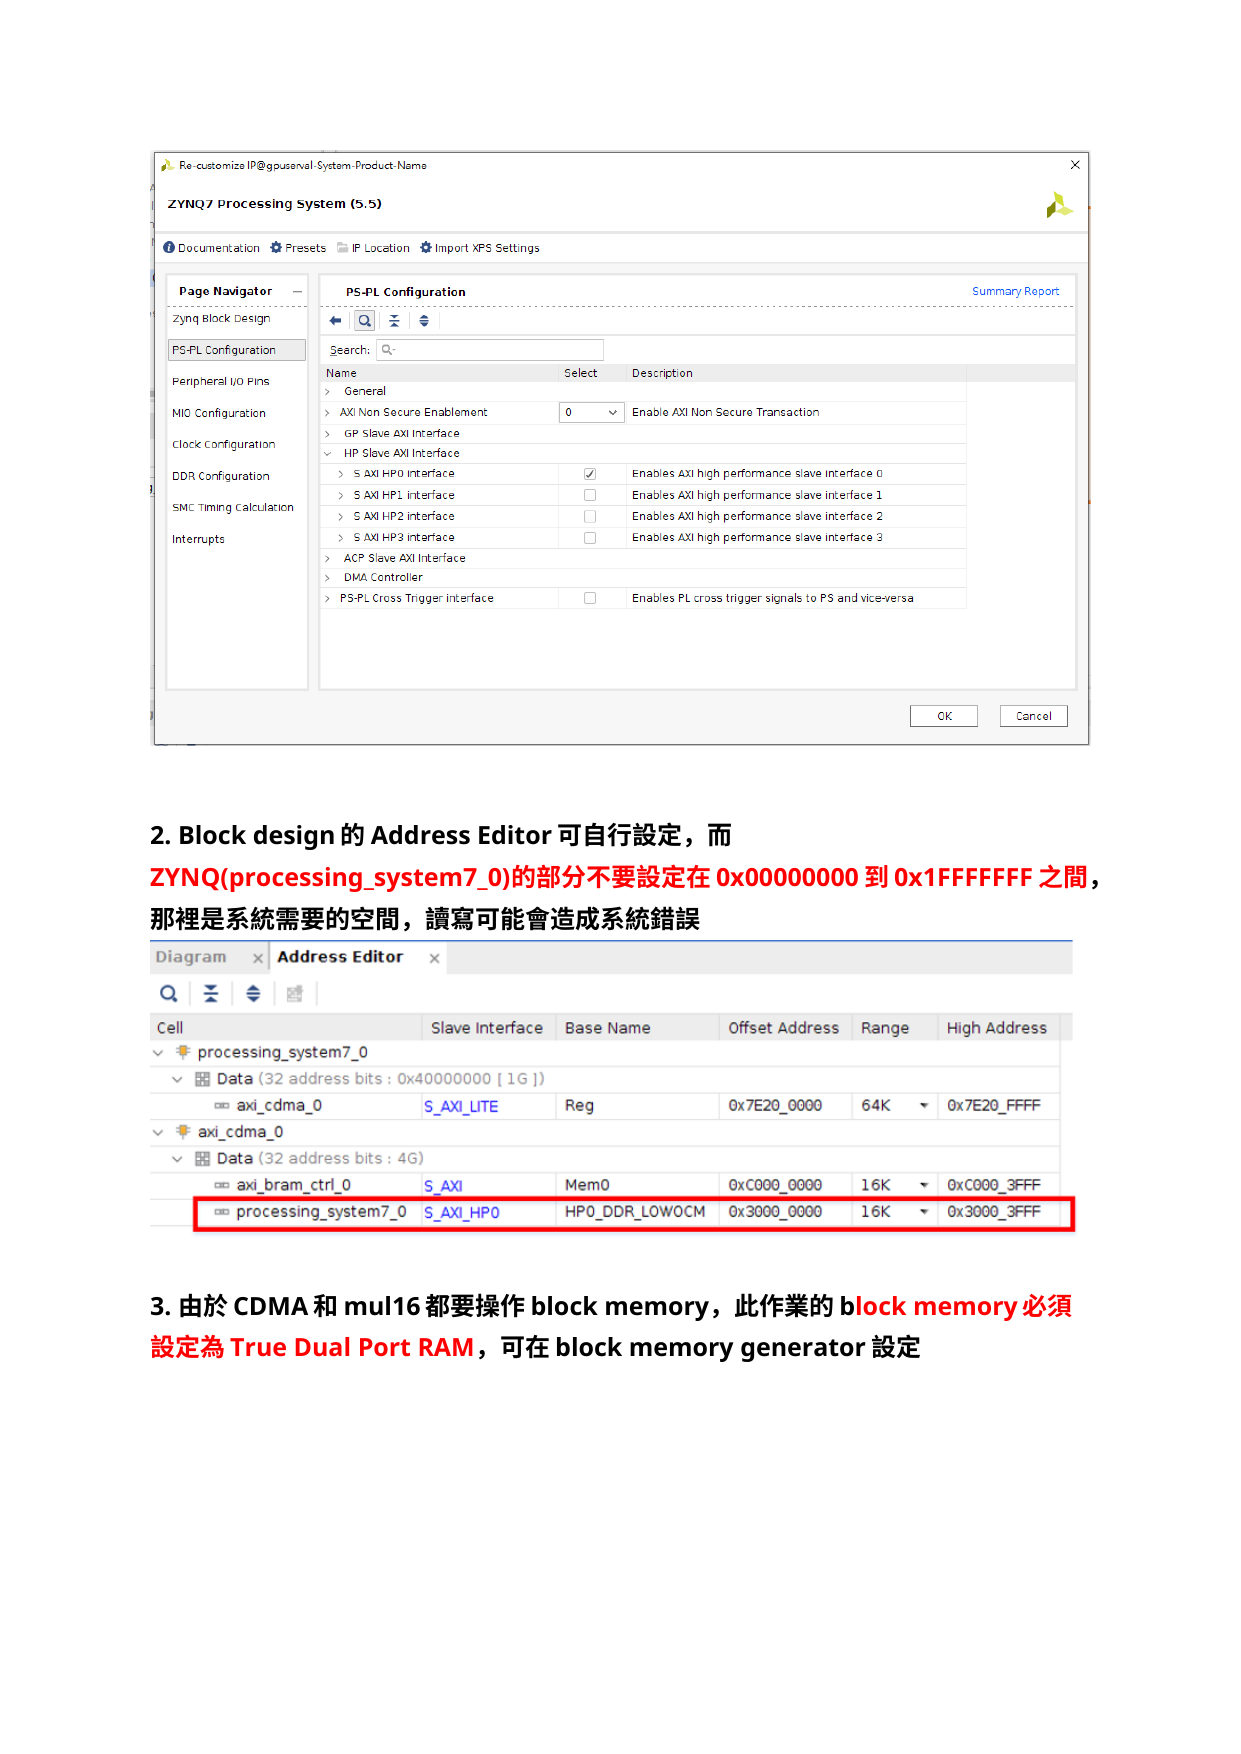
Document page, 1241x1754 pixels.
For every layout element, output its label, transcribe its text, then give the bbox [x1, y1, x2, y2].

text 3. 由於CDMA和mul16都要操作block memory，此作業的block memory必須設定為True Dual Port RAM，可在block memory generator設定 [150, 1286, 1090, 1364]
picture [150, 150, 1091, 746]
picture [150, 940, 1091, 1249]
text 2. Block design的Address Editor可自行設定，而ZYNQ(processing_system7_0)的部分不要設定在0x00000000到0x1FFFFFFF之間，那裡是系統需要的空間，讀寫可能會造成系統錯誤 [150, 816, 1090, 935]
